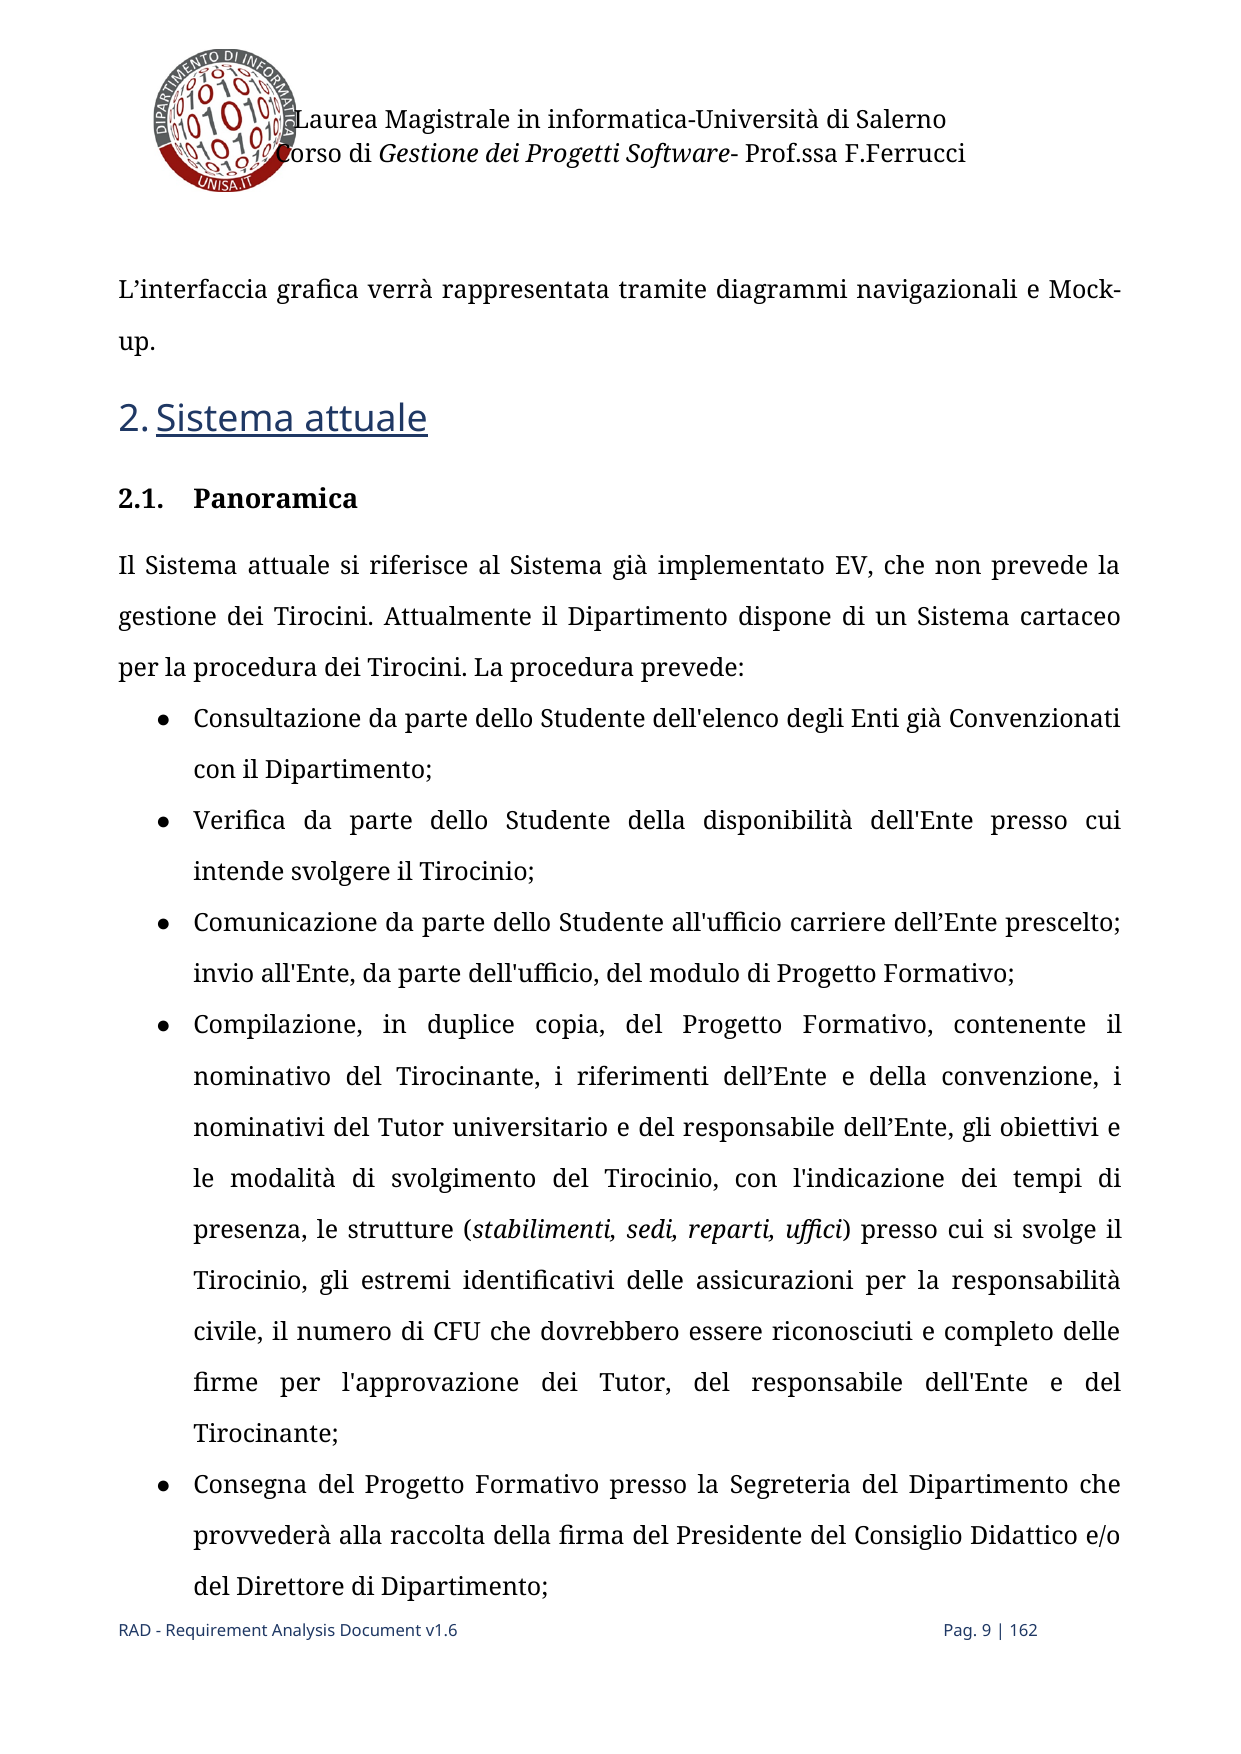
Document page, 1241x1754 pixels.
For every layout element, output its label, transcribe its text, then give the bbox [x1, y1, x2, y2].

subtitle Panoramica [118, 480, 1122, 517]
list Consegna del Progetto Formativo presso la Segreteria del Dipartimento che provvederà alla raccolta della firma del Presidente del Consiglio Didattico e/o del Direttore di Dipartimento; [156, 1466, 1122, 1603]
list Verifica da parte dello Studente della disponibilità dell'Ente presso cui intende svolgere il Tirocinio; [156, 803, 1122, 888]
list Comunicazione da parte dello Studente all'ufficio carriere dell’Ente prescelto; invio all'Ente, da parte dell'ufficio, del modulo di Progetto Formativo; [156, 905, 1122, 990]
list Consultazione da parte dello Studente dell'elenco degli Enti già Convenzionati con il Dipartimento; [156, 701, 1122, 786]
subtitle Sistema attuale [118, 391, 1122, 442]
text Il Sistema attuale si riferisce al Sistema già implementato EV, che non prevede la gestione dei Tirocini. Attualmente il Dipartimento dispone di un Sistema cartaceo per la procedura dei Tirocini. La procedura prevede: [118, 548, 1122, 684]
list Compilazione, in duplice copia, del Progetto Formativo, contenente il nominativo del Tirocinante, i riferimenti dell’Ente e della convenzione, i nominativi del Tutor universitario e del responsabile dell’Ente, gli obiettivi e le modalità di svolgimento del Tirocinio, con l'indicazione dei tempi di presenza, le strutture (stabilimenti, sedi, reparti, uffici) presso cui si svolge il Tirocinio, gli estremi identificativi delle assicurazioni per la responsabilità civile, il numero di CFU che dovrebbero essere riconosciuti e completo delle firme per l'approvazione dei Tutor, del responsabile dell'Ente e del Tirocinante; [156, 1007, 1122, 1449]
picture [153, 49, 297, 192]
text L’interfaccia grafica verrà rappresentata tramite diagrammi navigazionali e Mock-up. [118, 272, 1122, 357]
